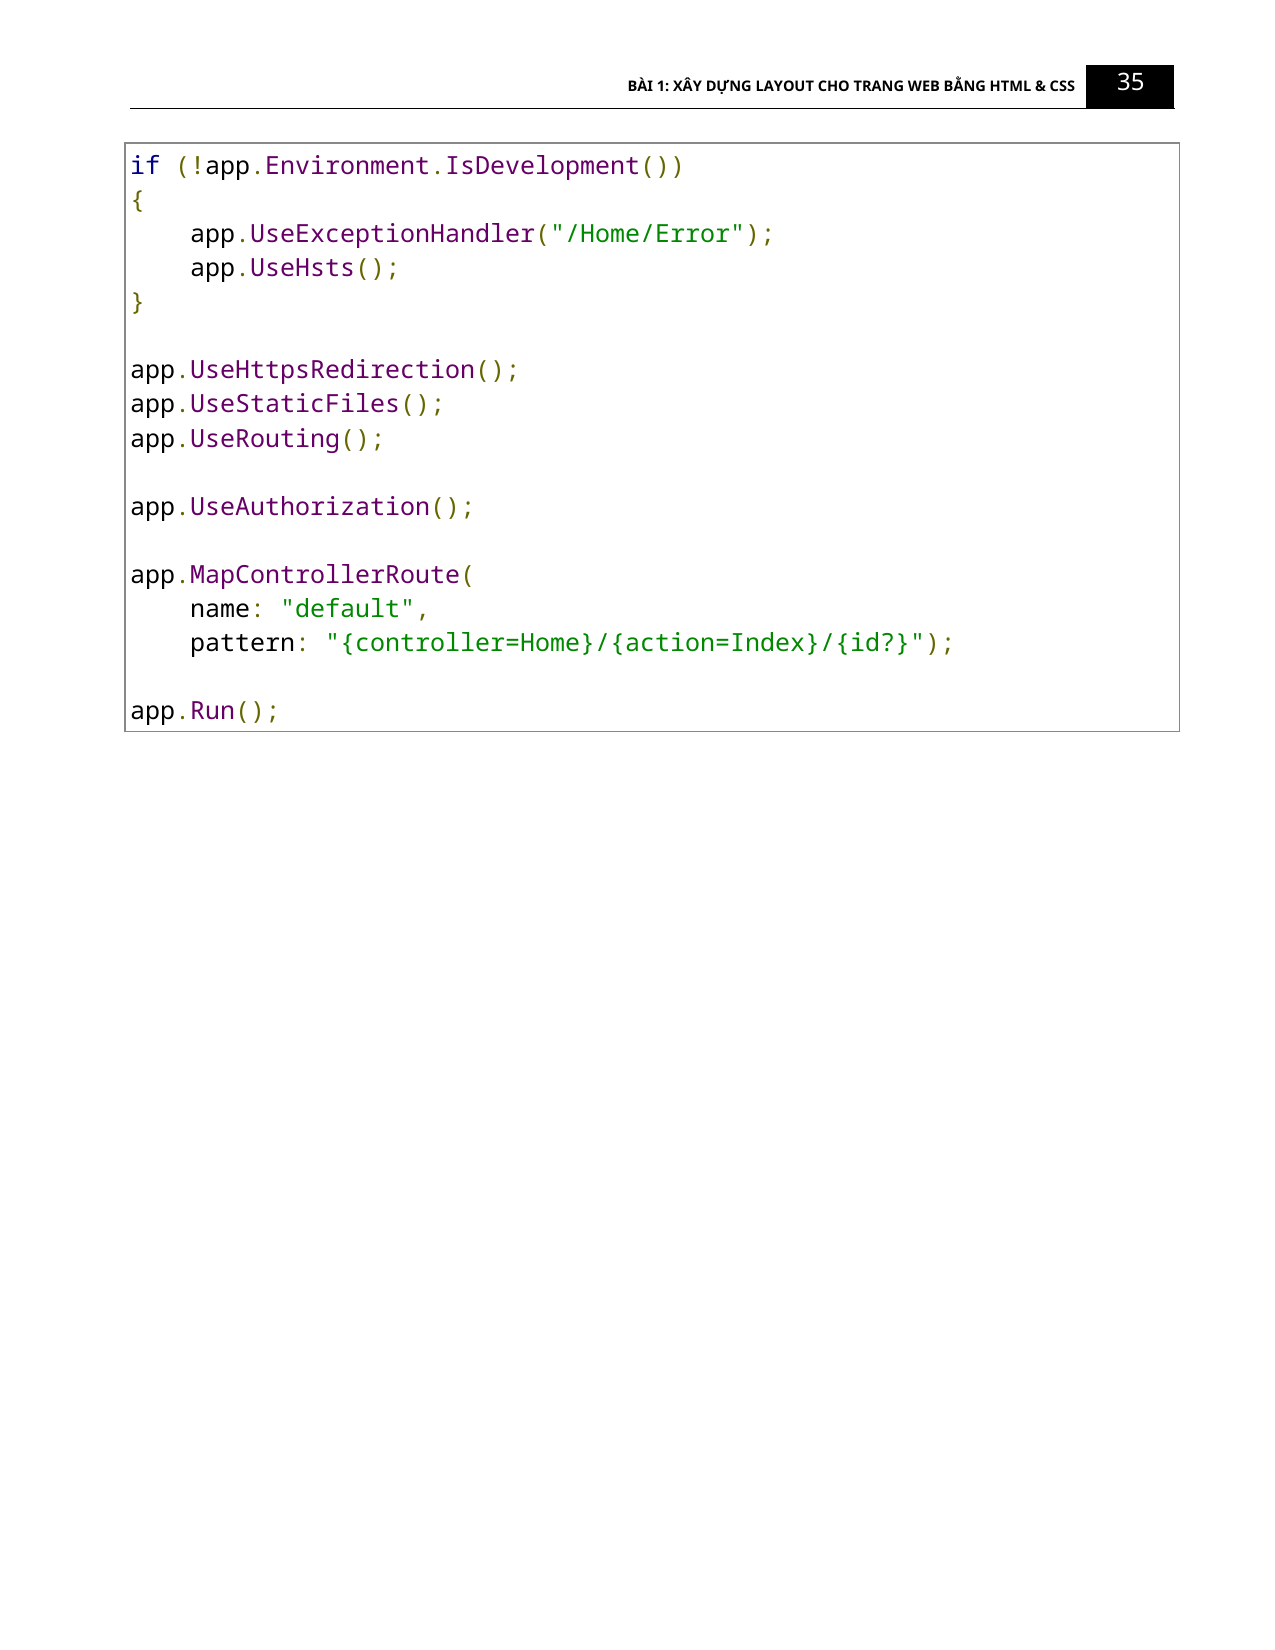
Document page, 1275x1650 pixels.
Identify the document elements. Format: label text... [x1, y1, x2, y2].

text app.UseStaticFiles(); [130, 386, 1174, 420]
text app.UseHsts(); [130, 250, 1174, 284]
text app.Run(); [126, 687, 1179, 731]
text pattern: "{controller=Home}/{action=Index}/{id?}"); [130, 624, 1174, 659]
text app.UseAuthorization(); [130, 488, 1174, 522]
text if (!app.Environment.IsDevelopment()) [126, 144, 1179, 182]
text } [130, 284, 1174, 318]
text name: "default", [130, 591, 1174, 624]
text { [130, 182, 1174, 216]
text app.UseExceptionHandler("/Home/Error"); [130, 216, 1174, 250]
text app.UseHttpsRedirection(); [130, 352, 1174, 386]
text app.UseRouting(); [130, 420, 1174, 454]
text app.MapControllerRoute( [130, 556, 1174, 591]
